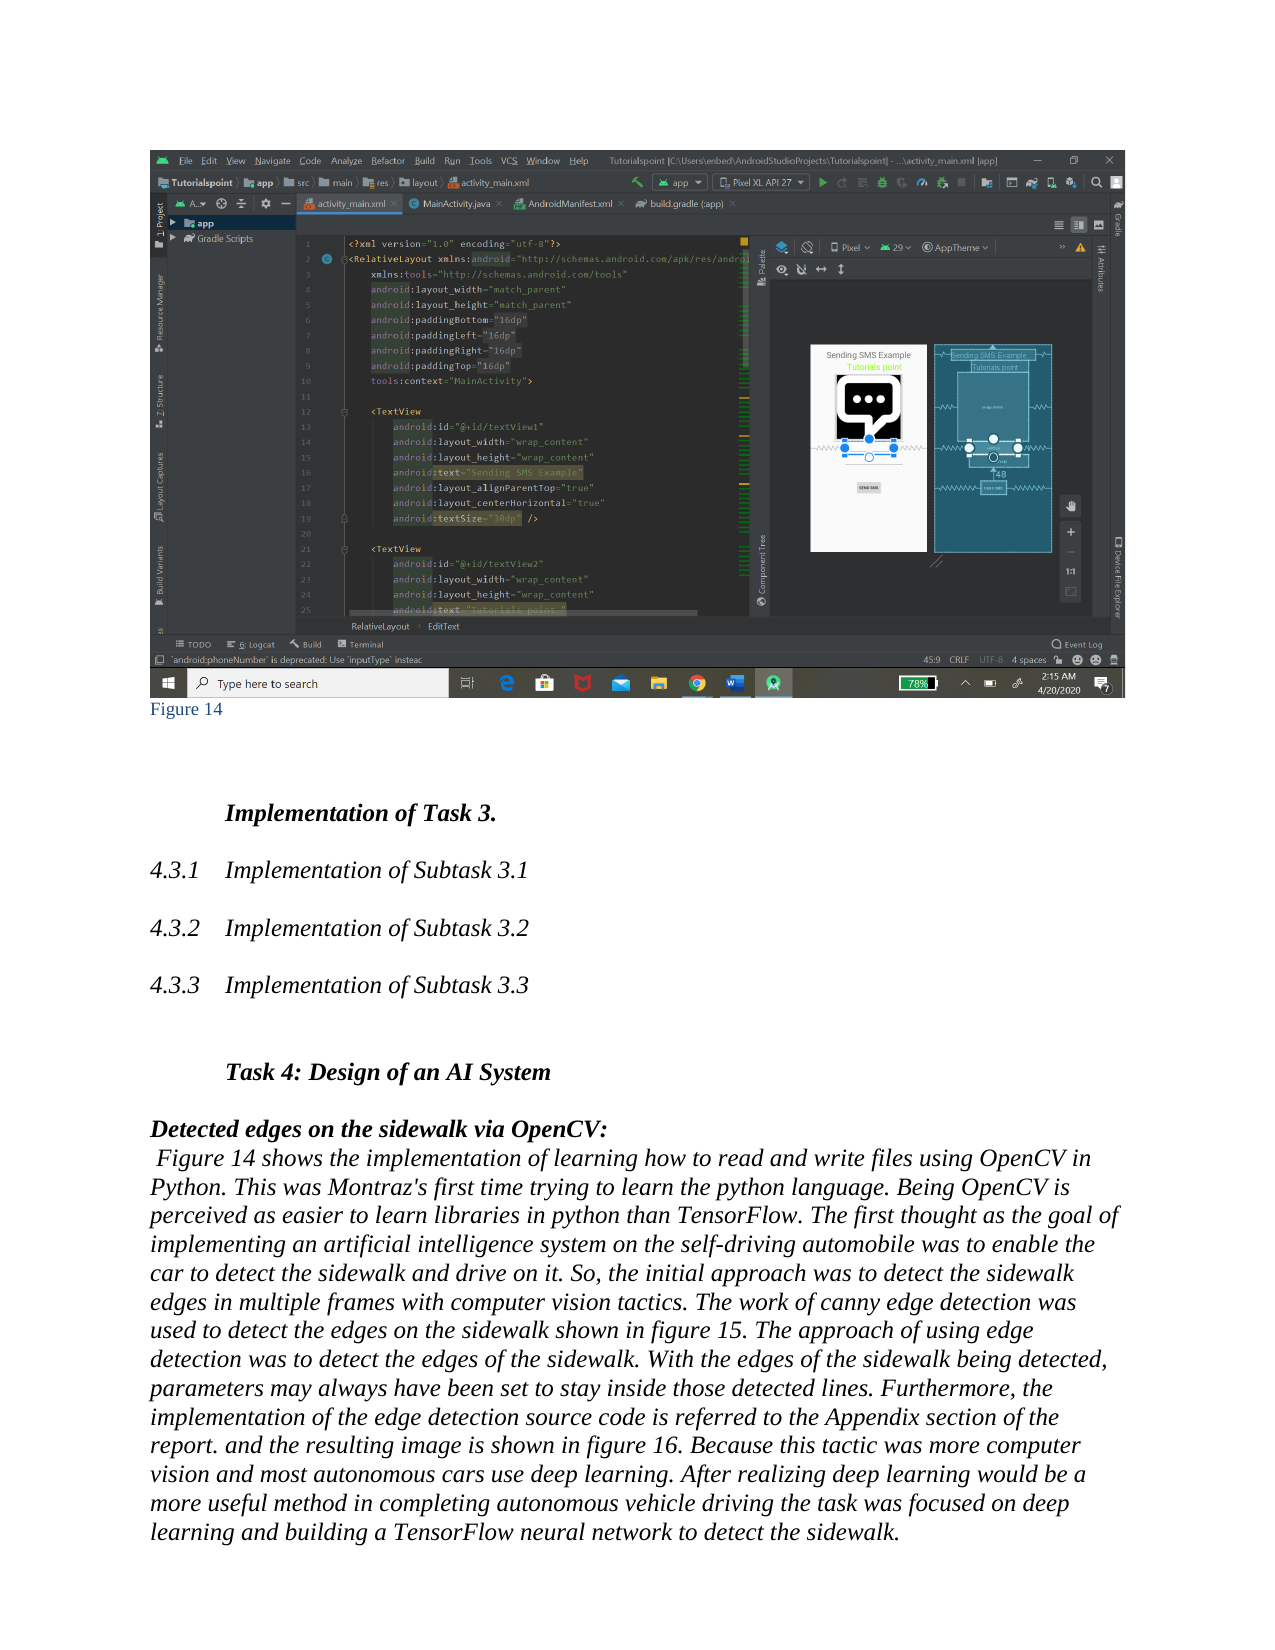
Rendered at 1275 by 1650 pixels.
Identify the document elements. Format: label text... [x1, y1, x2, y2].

text Detected edges on the sidewalk via OpenCV: [150, 1114, 1125, 1143]
text 4.3.2 Implementation of Subtask 3.2 [150, 913, 1125, 942]
text Figure 14 shows the implementation of learning how to read and write files using OpenCV in Python. This was Montraz's first time trying to learn the python language. Being OpenCV is perceived as easier to learn libraries in python than TensorFlow. The first thought as the goal of implementing an artificial intelligence system on the self-driving automobile was to enable the car to detect the sidewalk and drive on it. So, the initial approach was to detect the sidewalk edges in multiple frames with computer vision tactics. The work of canny edge detection was used to detect the edges on the sidewalk shown in figure 15. The approach of using edge detection was to detect the edges of the sidewalk. With the edges of the sidewalk being detected, parameters may always have been set to stay inside those detected lines. Furthermore, the implementation of the edge detection source code is referred to the Appendix section of the report. and the resulting image is shown in figure 16. Because this tactic was more computer vision and most autonomous cars use deep learning. After realizing deep learning would be a more useful method in completing autonomous vehicle driving the task was focused on deep learning and building a TensorFlow neural network to detect the sidewalk. [150, 1143, 1125, 1545]
text Task 4: Design of an AI System [150, 1057, 1125, 1085]
text 4.3.3 Implementation of Subtask 3.3 [150, 970, 1125, 999]
picture [150, 150, 1125, 698]
text Implementation of Task 3. [150, 798, 1125, 827]
text 4.3.1 Implementation of Subtask 3.1 [150, 855, 1125, 884]
